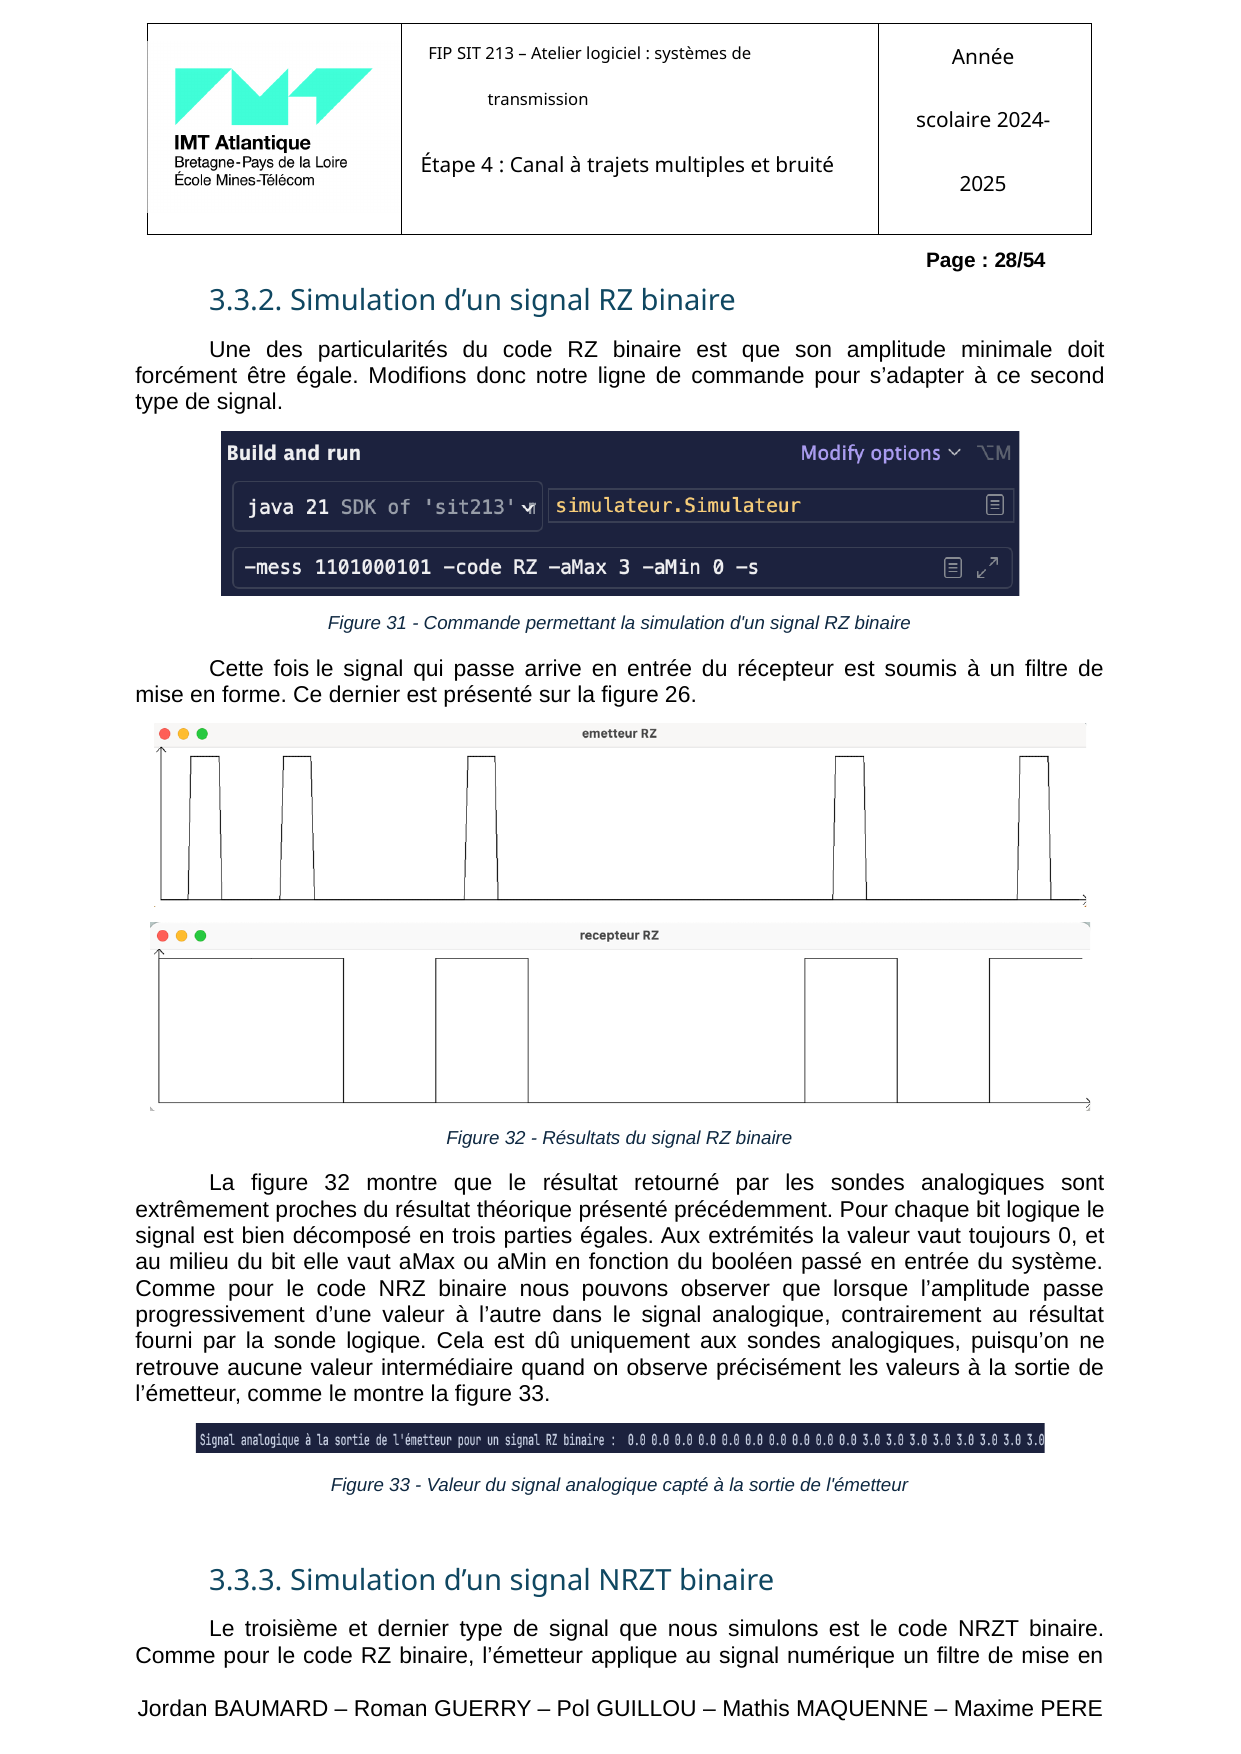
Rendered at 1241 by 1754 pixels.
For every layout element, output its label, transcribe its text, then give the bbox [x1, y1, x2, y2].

text Figure 32 - Résultats du signal RZ binaire [135, 1127, 1105, 1148]
text Une des particularités du code RZ binaire est que son amplitude minimale doit forcément être égale. Modifions donc notre ligne de commande pour s’adapter à ce second type de signal. [135, 336, 1105, 415]
text Figure 31 - Commande permettant la simulation d'un signal RZ binaire [135, 612, 1105, 634]
text Figure 33 - Valeur du signal analogique capté à la sortie de l'émetteur [135, 1474, 1105, 1495]
picture [195, 1423, 1045, 1453]
picture [221, 431, 1020, 596]
picture [150, 922, 1091, 1111]
subtitle 3.3.2. Simulation d’un signal RZ binaire [135, 279, 1105, 319]
picture [147, 41, 401, 213]
text La figure 32 montre que le résultat retourné par les sondes analogiques sont extrêmement proches du résultat théorique présenté précédemment. Pour chaque bit logique le signal est bien décomposé en trois parties égales. Aux extrémités la valeur vaut toujours 0, et au milieu du bit elle vaut aMax ou aMin en fonction du booléen passé en entrée du système. Comme pour le code NRZ binaire nous pouvons observer que lorsque l’amplitude passe progressivement d’une valeur à l’autre dans le signal analogique, contrairement au résultat fourni par la sonde logique. Cela est dû uniquement aux sondes analogiques, puisqu’on ne retrouve aucune valeur intermédiaire quand on observe précisément les valeurs à la sortie de l’émetteur, comme le montre la figure 33. [135, 1169, 1105, 1406]
subtitle 3.3.3. Simulation d’un signal NRZT binaire [135, 1559, 1105, 1599]
text Cette fois le signal qui passe arrive en entrée du récepteur est soumis à un filtre de mise en forme. Ce dernier est présenté sur la figure 26. [135, 654, 1105, 707]
picture [154, 723, 1087, 907]
